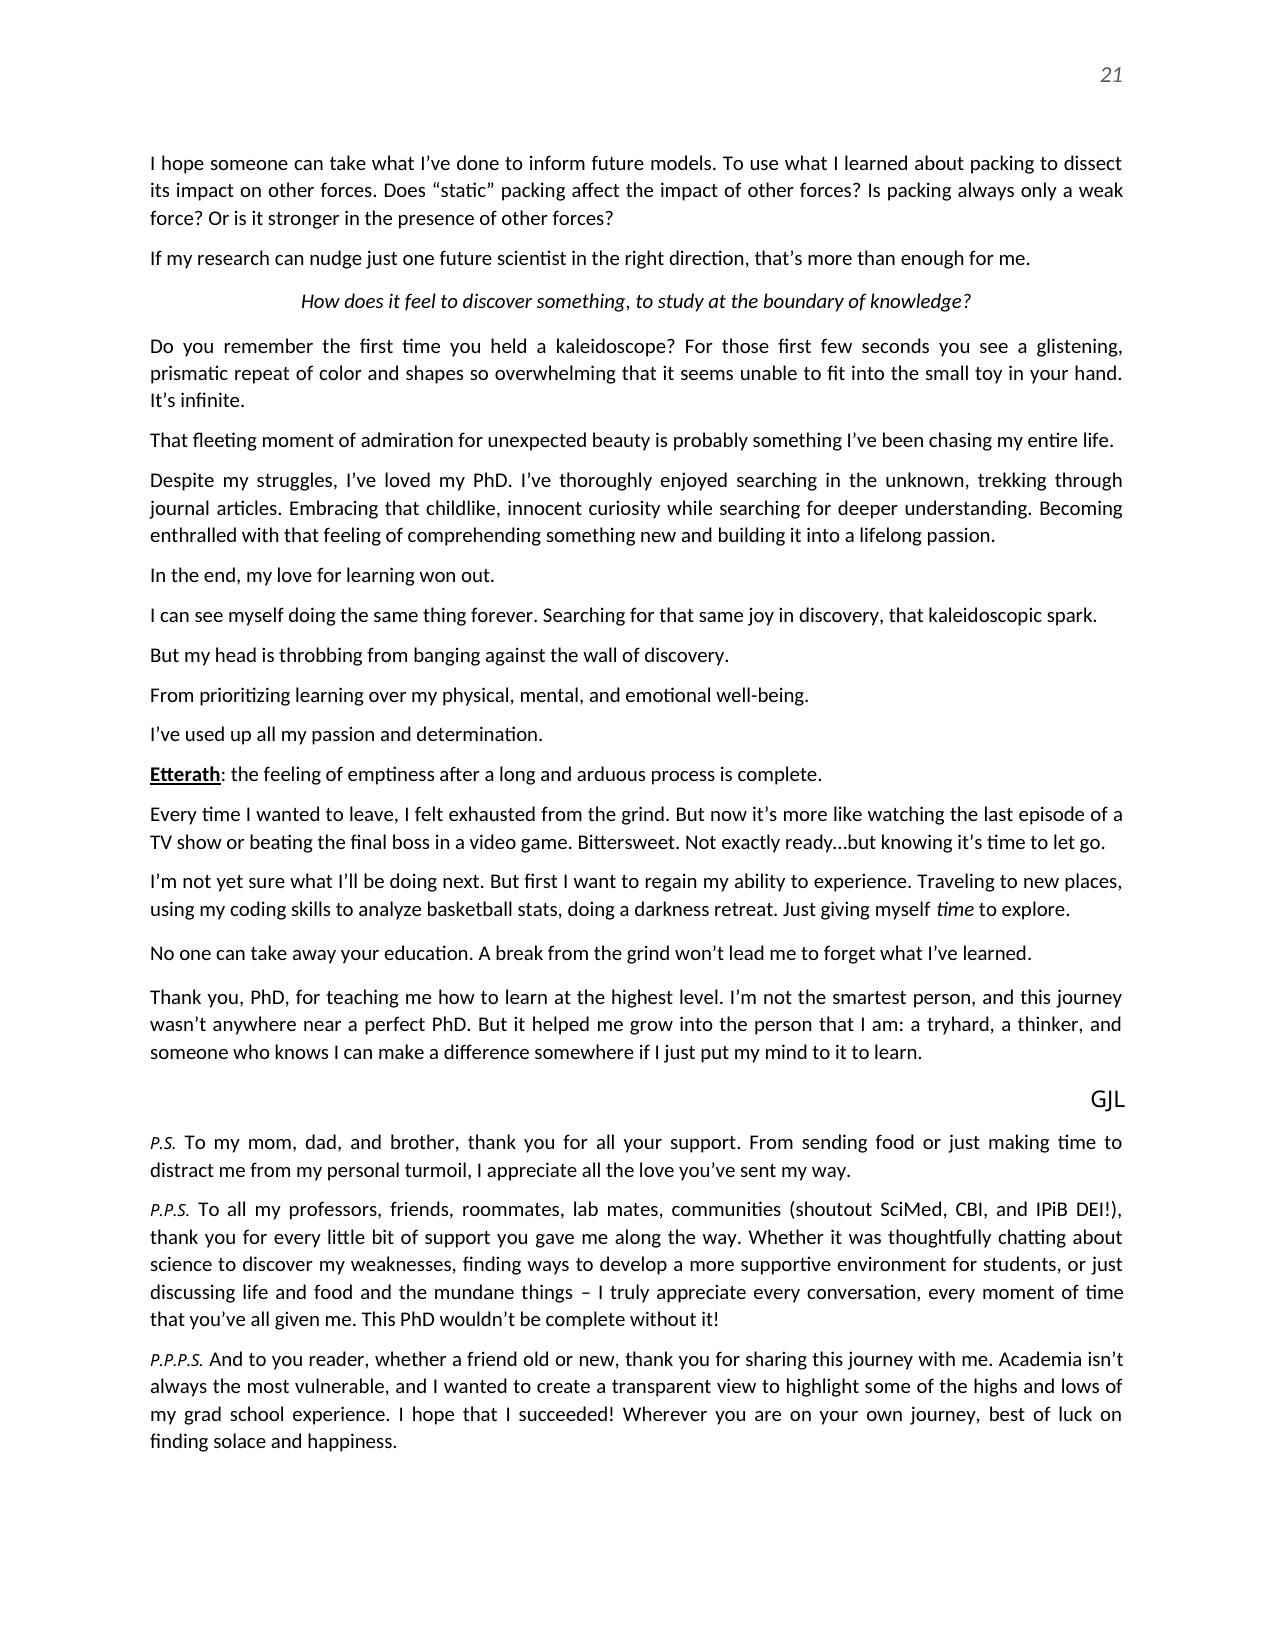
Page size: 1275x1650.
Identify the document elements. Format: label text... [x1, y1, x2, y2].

text From prioritizing learning over my physical, mental, and emotional well-being. [150, 682, 1125, 707]
text Do you remember the first time you held a kaleidoscope? For those first few seconds you see a glistening, prismatic repeat of color and shapes so overwhelming that it seems unable to fit into the small toy in your hand. It’s infinite. [150, 333, 1125, 413]
text No one can take away your education. A break from the grind won’t lead me to forget what I’ve learned. [150, 940, 1125, 966]
text I’m not yet sure what I’ll be doing next. But first I want to regain my ability to experience. Traveling to new places, using my coding skills to analyze basketball stats, doing a darkness retreat. Just giving myself time to explore. [150, 869, 1125, 922]
text That fleeting moment of admiration for unexpected beauty is probably something I’ve been chasing my entire life. [150, 427, 1125, 453]
text Every time I wanted to leave, I felt exhausted from the grind. But now it’s more like watching the last episode of a TV show or beating the final boss in a video game. Bittersweet. Not exactly ready…but knowing it’s time to let go. [150, 801, 1125, 854]
text But my head is throbbing from banging against the wall of discovery. [150, 642, 1125, 667]
text GJL [150, 1083, 1125, 1114]
text P.P.S. To all my professors, friends, roommates, lab mates, communities (shoutout SciMed, CBI, and IPiB DEI!), thank you for every little bit of support you gave me along the way. Whether it was thoughtfully chatting about science to discover my weaknesses, finding ways to develop a more supportive environment for students, or just discussing life and food and the mundane things – I truly appreciate every conversation, every moment of time that you’ve all given me. This PhD wouldn’t be complete without it! [150, 1197, 1125, 1332]
text I’ve used up all my passion and determination. [150, 722, 1125, 747]
text I hope someone can take what I’ve done to inform future models. To use what I learned about packing to dissect its impact on other forces. Does “static” packing affect the impact of other forces? Is packing always only a weak force? Or is it stronger in the presence of other forces? [150, 150, 1125, 230]
text Despite my struggles, I’ve loved my PhD. I’ve thoroughly enjoyed searching in the unknown, trekking through journal articles. Embracing that childlike, innocent curiosity while searching for deeper understanding. Becoming enthralled with that feeling of comprehending something new and building it into a lifelong passion. [150, 467, 1125, 548]
text How does it feel to discover something, to study at the boundary of knowledge? [150, 289, 1125, 314]
text I can see myself doing the same thing forever. Searching for that same joy in discovery, that kaleidoscopic spark. [150, 602, 1125, 627]
text P.P.P.S. And to you reader, whether a friend old or new, thank you for sharing this journey with me. Academia isn’t always the most vulnerable, and I wanted to create a transparent view to highlight some of the highs and lows of my grad school experience. I hope that I succeeded! Wherever you are on your own journey, best of luck on finding solace and happiness. [150, 1346, 1125, 1454]
text If my research can nudge just one future scientist in the right direction, that’s more than enough for me. [150, 245, 1125, 270]
text Thank you, PhD, for teaching me how to learn at the highest level. I’m not the smartest person, and this journey wasn’t anywhere near a perfect PhD. But it helped me grow into the person that I am: a tryhard, a thinker, and someone who knows I can make a difference somewhere if I just put my mind to it to learn. [150, 984, 1125, 1064]
text P.S. To my mom, dad, and brother, thank you for all your support. From sending food or just making time to distract me from my personal turmoil, I appreciate all the love you’ve sent my way. [150, 1129, 1125, 1182]
text Etterath: the feeling of emptiness after a long and arduous process is complete. [150, 762, 1125, 787]
text In the end, my love for learning won out. [150, 562, 1125, 587]
